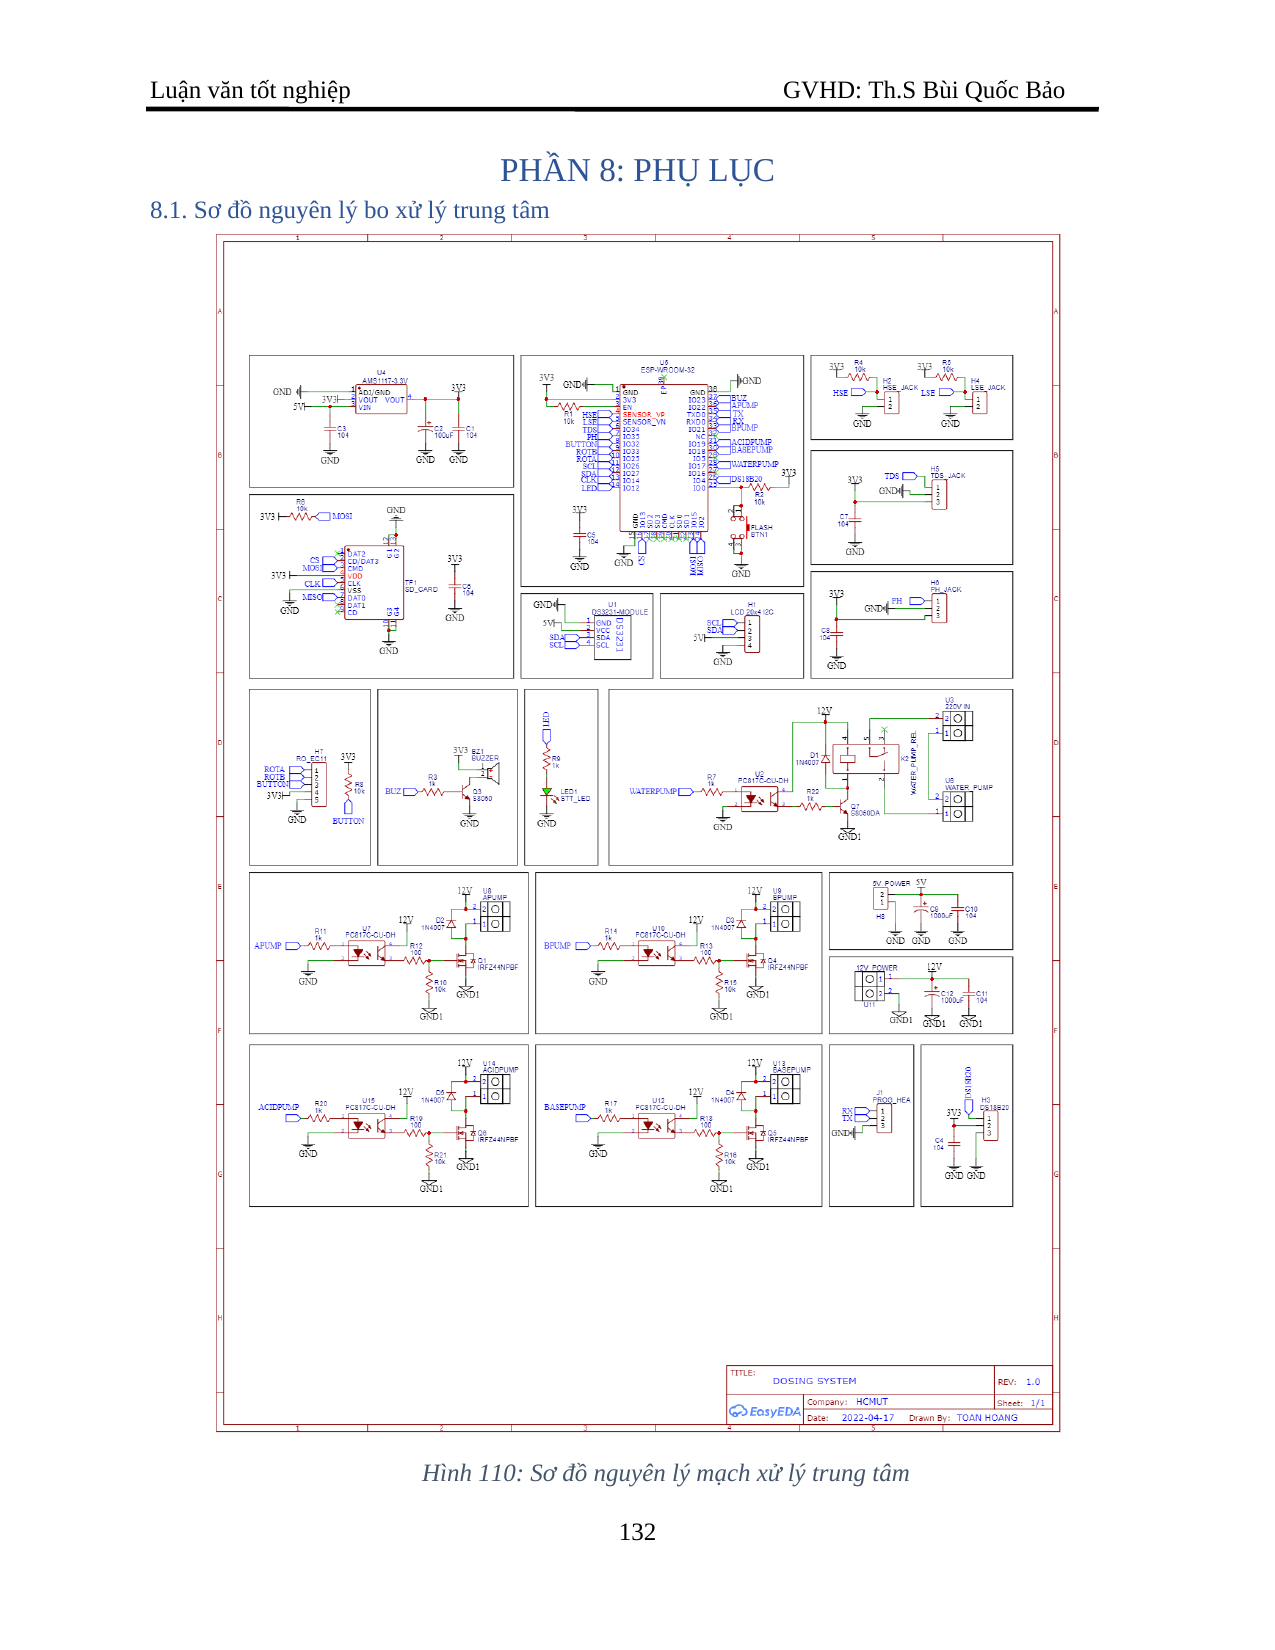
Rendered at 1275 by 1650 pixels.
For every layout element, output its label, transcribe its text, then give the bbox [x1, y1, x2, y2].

picture [208, 226, 1067, 1439]
subtitle PHẦN 8: PHỤ LỤC [150, 150, 1125, 188]
subtitle 8.1. Sơ đồ nguyên lý bo xử lý trung tâm [150, 196, 1125, 224]
